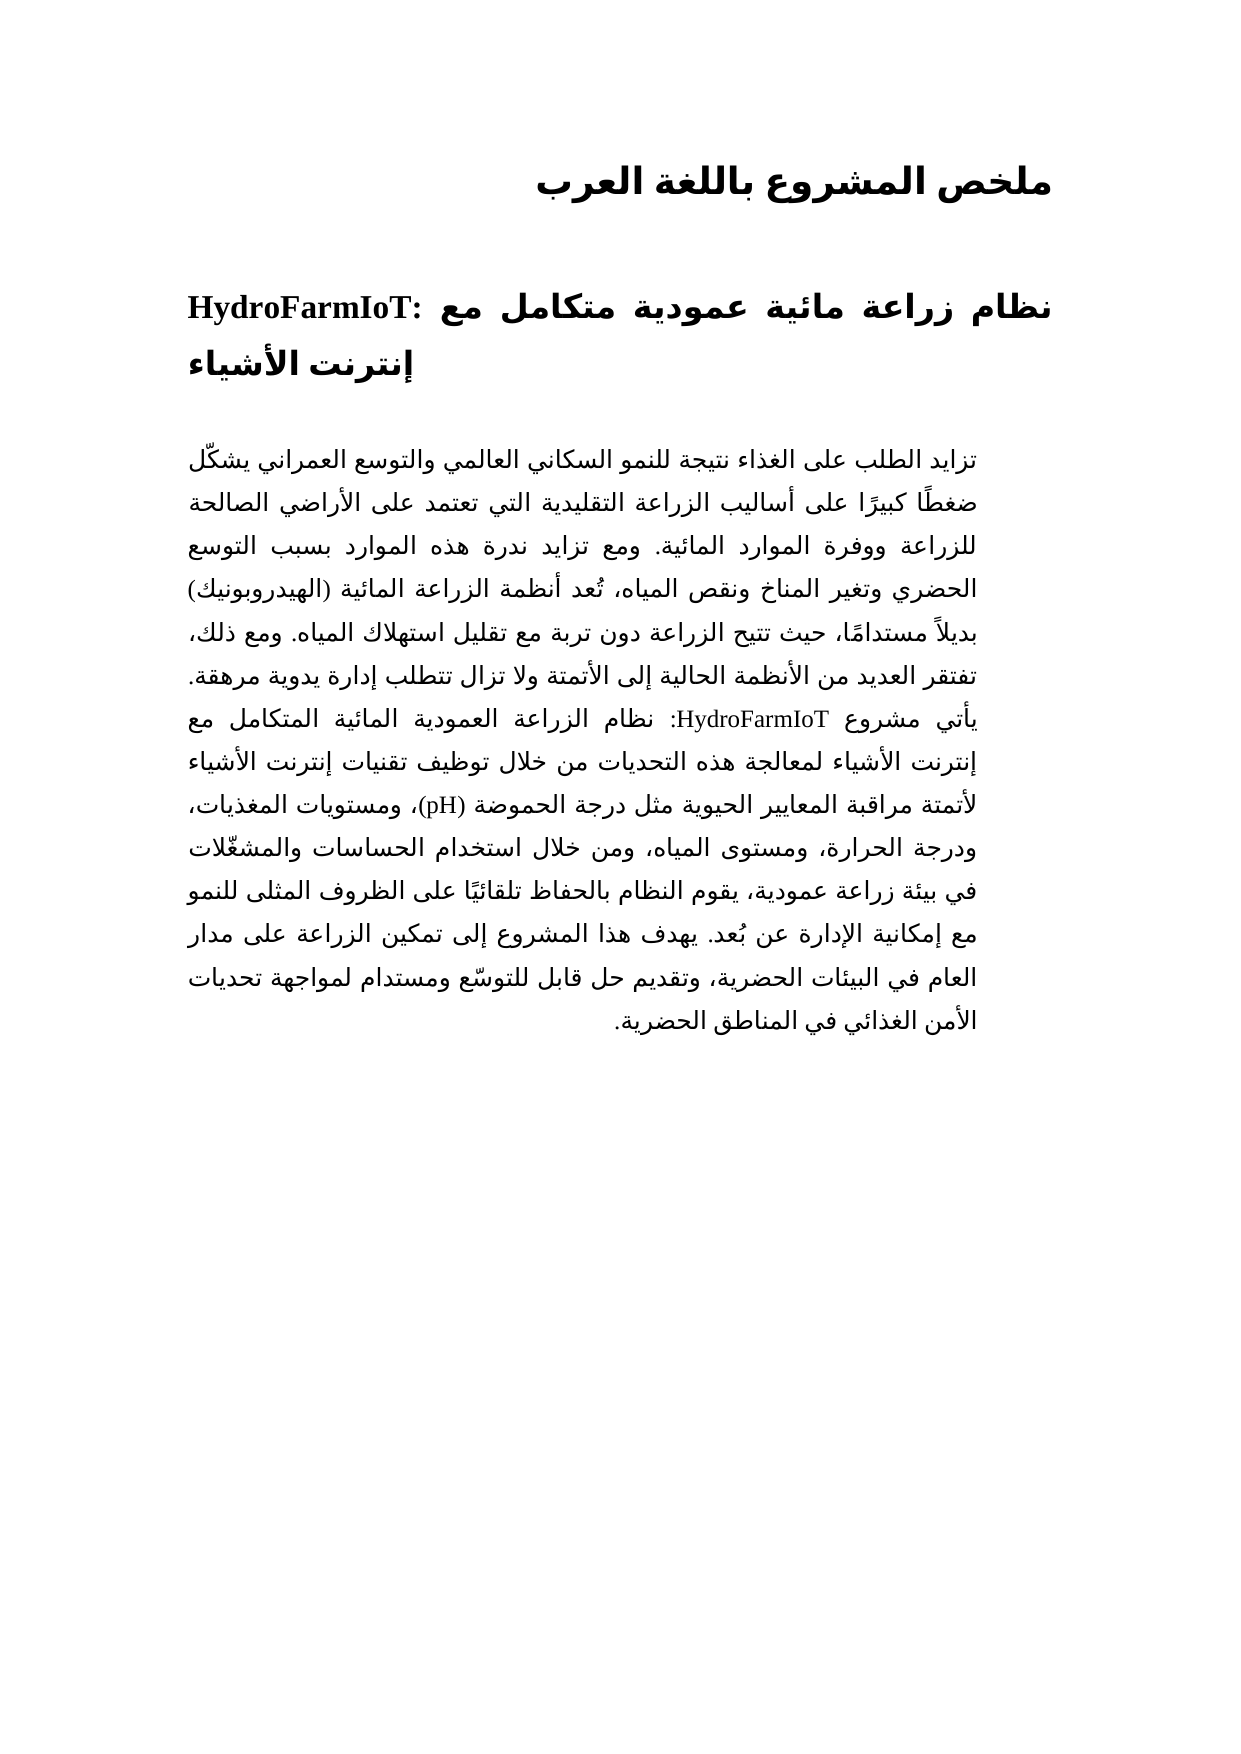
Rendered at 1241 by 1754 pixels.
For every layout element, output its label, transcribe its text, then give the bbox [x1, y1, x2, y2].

text تزايد الطلب على الغذاء نتيجة للنمو السكاني العالمي والتوسع العمراني يشكّل ضغطًا كبيرًا على أساليب الزراعة التقليدية التي تعتمد على الأراضي الصالحة للزراعة ووفرة الموارد المائية. ومع تزايد ندرة هذه الموارد بسبب التوسع الحضري وتغير المناخ ونقص المياه، تُعد أنظمة الزراعة المائية (الهيدروبونيك) بديلاً مستدامًا، حيث تتيح الزراعة دون تربة مع تقليل استهلاك المياه. ومع ذلك، تفتقر العديد من الأنظمة الحالية إلى الأتمتة ولا تزال تتطلب إدارة يدوية مرهقة. يأتي مشروع HydroFarmIoT: نظام الزراعة العمودية المائية المتكامل مع إنترنت الأشياء لمعالجة هذه التحديات من خلال توظيف تقنيات إنترنت الأشياء لأتمتة مراقبة المعايير الحيوية مثل درجة الحموضة (pH)، ومستويات المغذيات، ودرجة الحرارة، ومستوى المياه، ومن خلال استخدام الحساسات والمشغّلات في بيئة زراعة عمودية، يقوم النظام بالحفاظ تلقائيًا على الظروف المثلى للنمو مع إمكانية الإدارة عن بُعد. يهدف هذا المشروع إلى تمكين الزراعة على مدار العام في البيئات الحضرية، وتقديم حل قابل للتوسّع ومستدام لمواجهة تحديات الأمن الغذائي في المناطق الحضرية. [187, 445, 978, 1034]
text ملخص المشروع باللغة العرب [187, 159, 1053, 203]
text HydroFarmIoT: نظام زراعة مائية عمودية متكامل مع إنترنت الأشياء [187, 287, 1053, 383]
